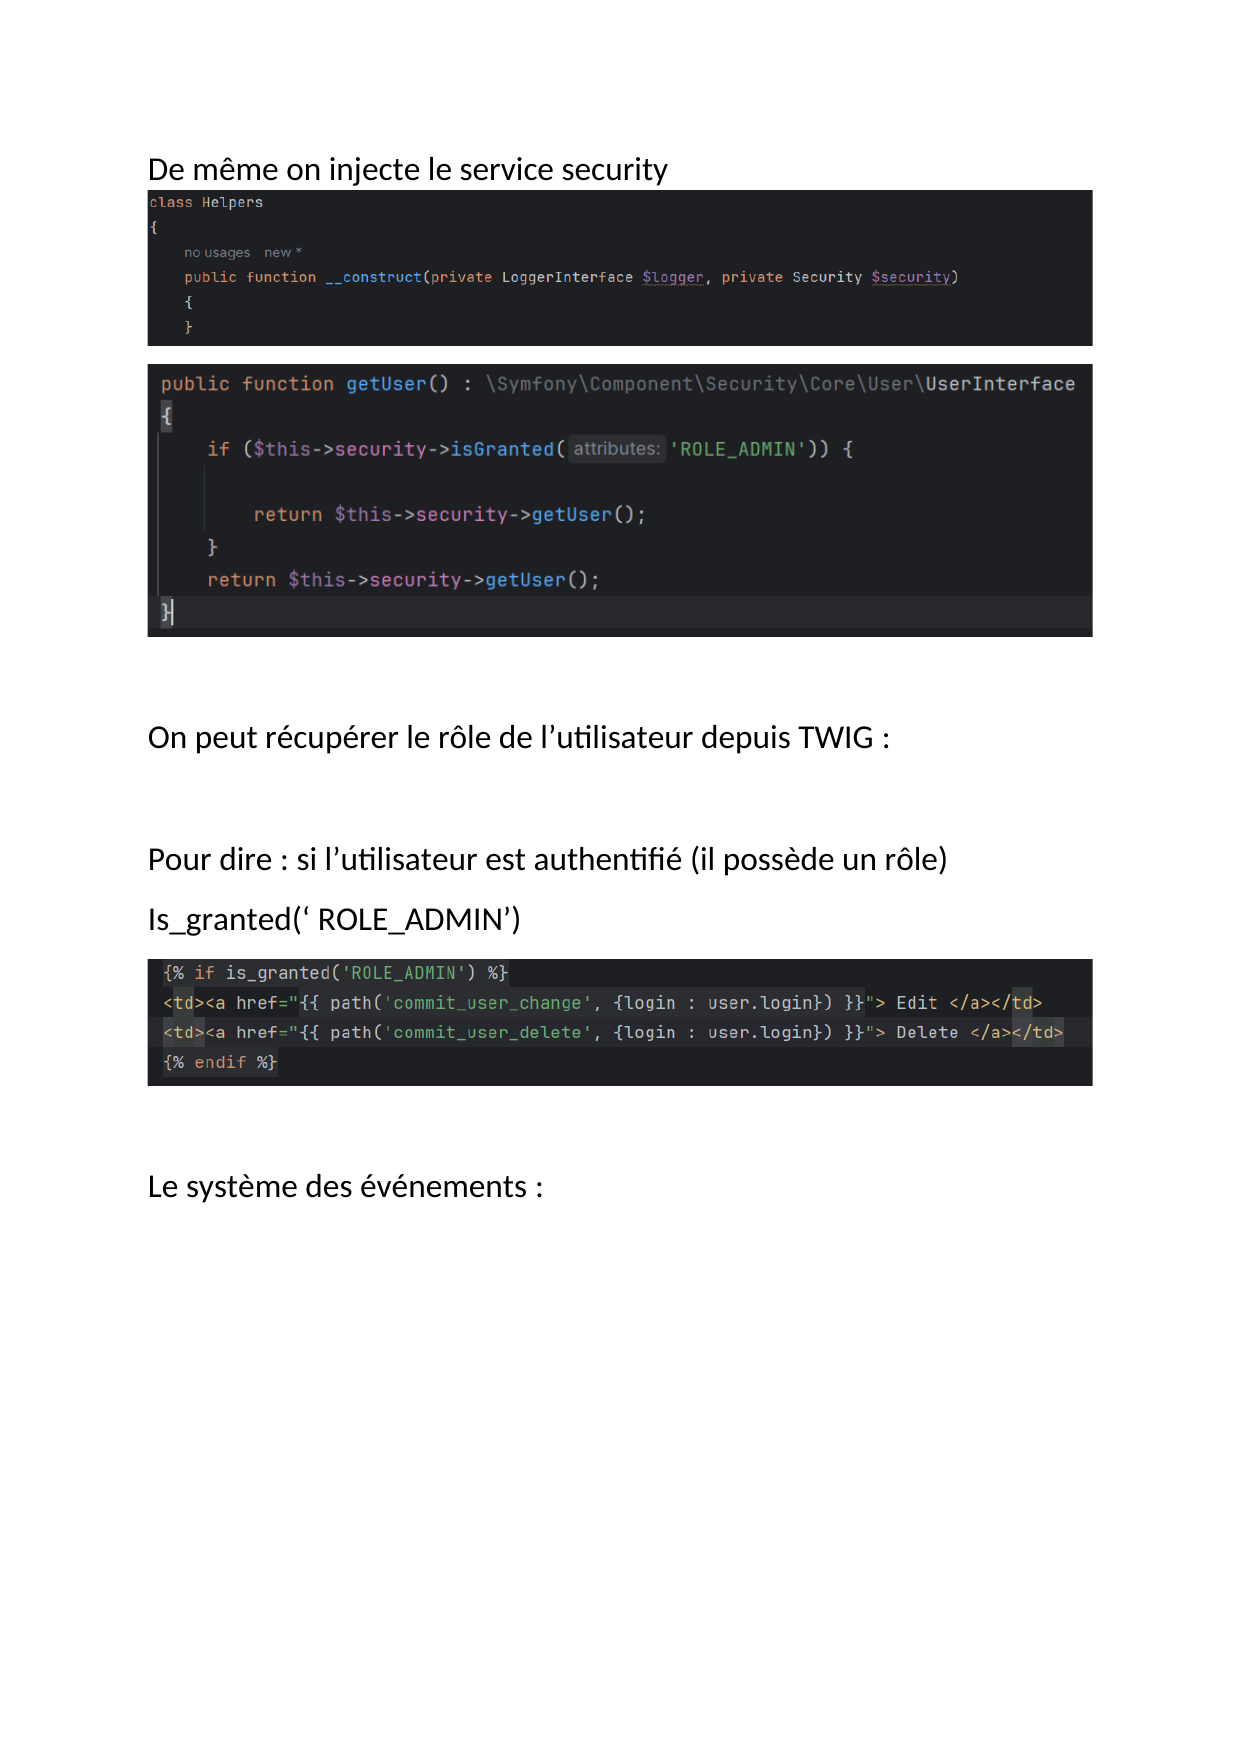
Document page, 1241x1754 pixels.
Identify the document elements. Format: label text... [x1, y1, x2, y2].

text Le système des événements : [148, 1165, 1093, 1206]
text Is_granted(‘ ROLE_ADMIN’) [148, 898, 1093, 939]
picture [147, 959, 1093, 1086]
text On peut récupérer le rôle de l’utilisateur depuis TWIG : [148, 717, 1093, 757]
picture [147, 190, 1093, 346]
picture [147, 364, 1093, 637]
text Pour dire : si l’utilisateur est authentifié (il possède un rôle) [148, 838, 1093, 878]
text De même on injecte le service security [148, 148, 1093, 190]
